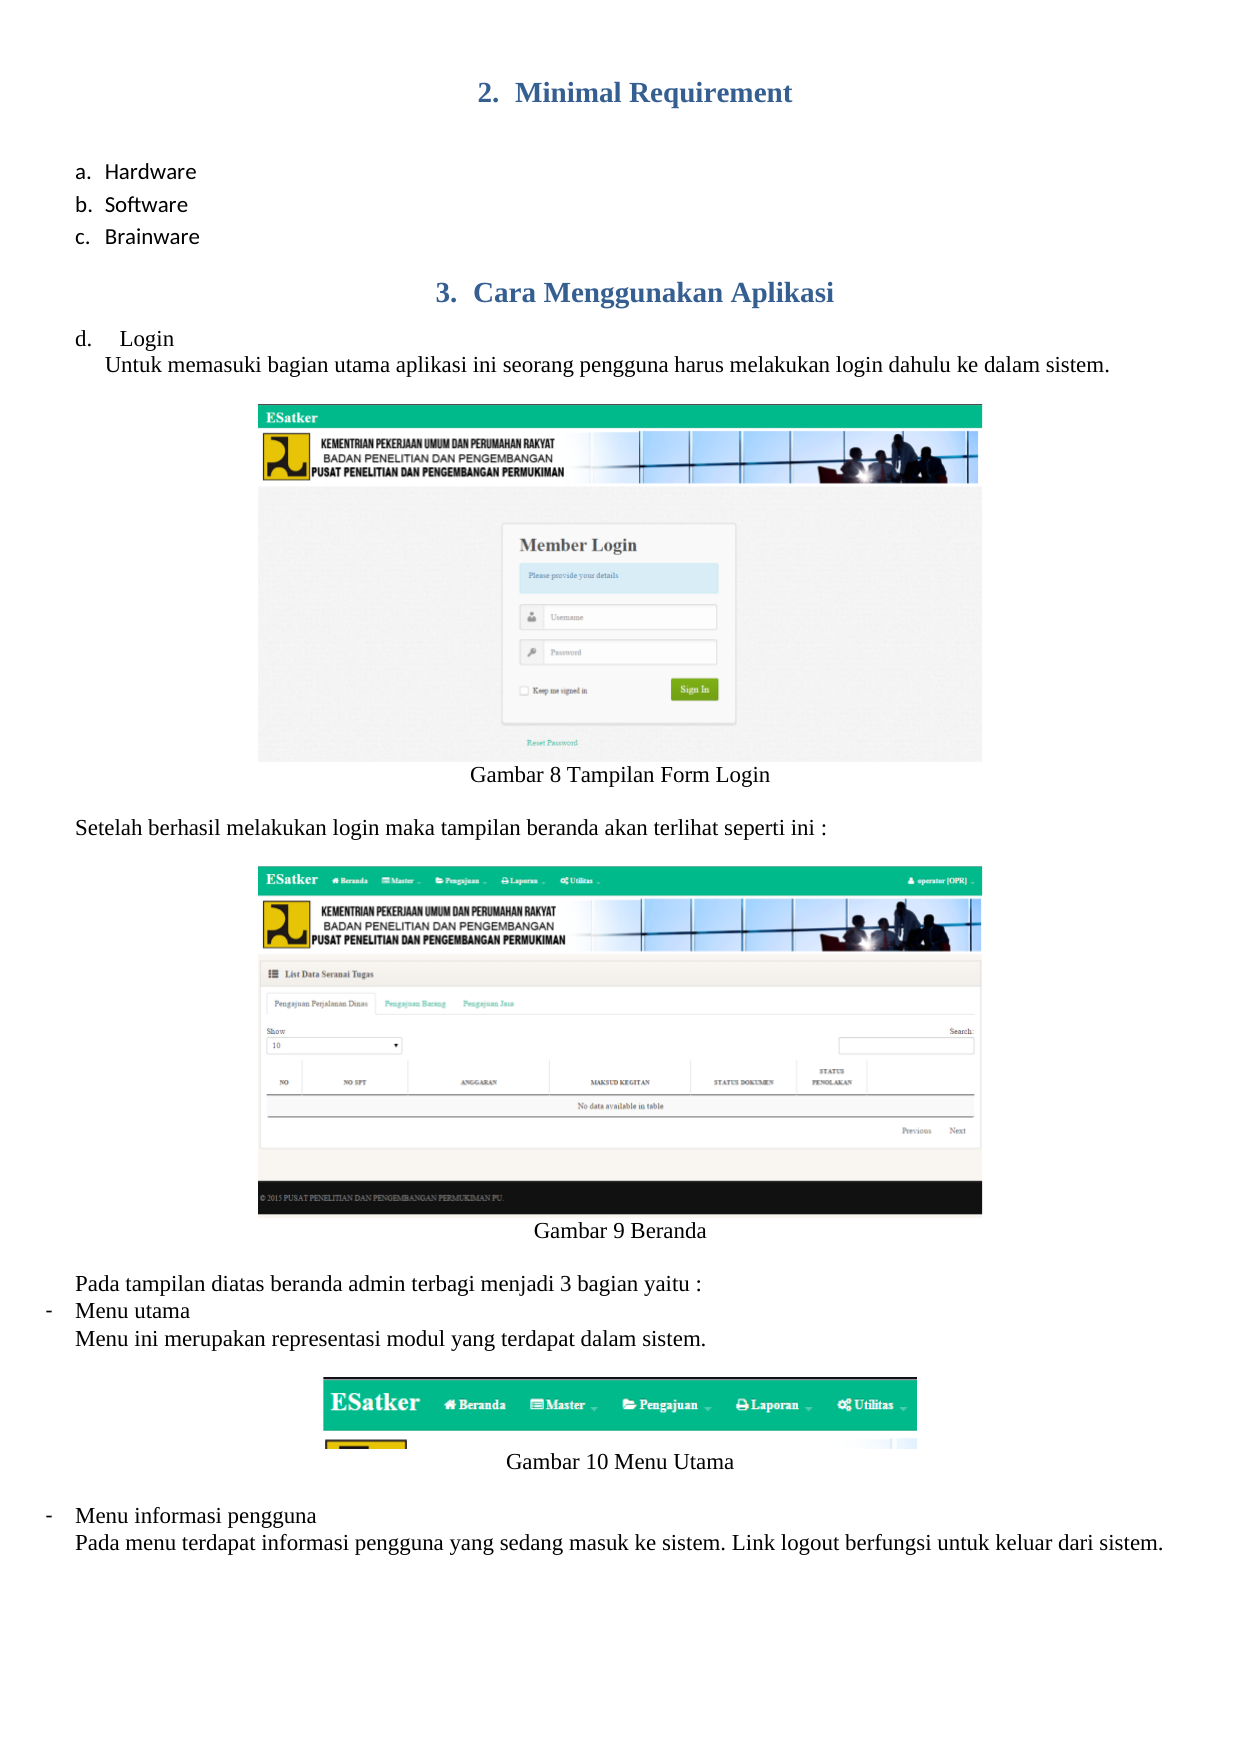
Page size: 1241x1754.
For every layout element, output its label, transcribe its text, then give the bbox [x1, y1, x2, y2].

subtitle Login [75, 325, 1165, 352]
text Gambar 9 Beranda [75, 1217, 1165, 1244]
list Software [75, 190, 1165, 218]
picture [323, 1377, 917, 1449]
subtitle Minimal Requirement [104, 75, 1165, 108]
picture [258, 404, 983, 762]
list Pada menu terdapat informasi pengguna yang sedang masuk ke sistem. Link logout berfungsi untuk keluar dari sistem. [75, 1529, 1165, 1556]
list Menu utama [45, 1297, 1165, 1324]
list Pada tampilan diatas beranda admin terbagi menjadi 3 bagian yaitu : [75, 1270, 1165, 1297]
list Setelah berhasil melakukan login maka tampilan beranda akan terlihat seperti ini : [75, 814, 1165, 840]
list Brainware [75, 222, 1165, 250]
list Hardware [75, 157, 1165, 186]
text Menu ini merupakan representasi modul yang terdapat dalam sistem. [75, 1324, 1165, 1351]
subtitle Cara Menggunakan Aplikasi [104, 275, 1165, 308]
picture [258, 866, 983, 1218]
list Menu informasi pengguna [45, 1501, 1165, 1529]
text Gambar 10 Menu Utama [75, 1448, 1165, 1475]
text Gambar 8 Tampilan Form Login [75, 761, 1165, 787]
list Untuk memasuki bagian utama aplikasi ini seorang pengguna harus melakukan login dahulu ke dalam sistem. [75, 352, 1165, 378]
